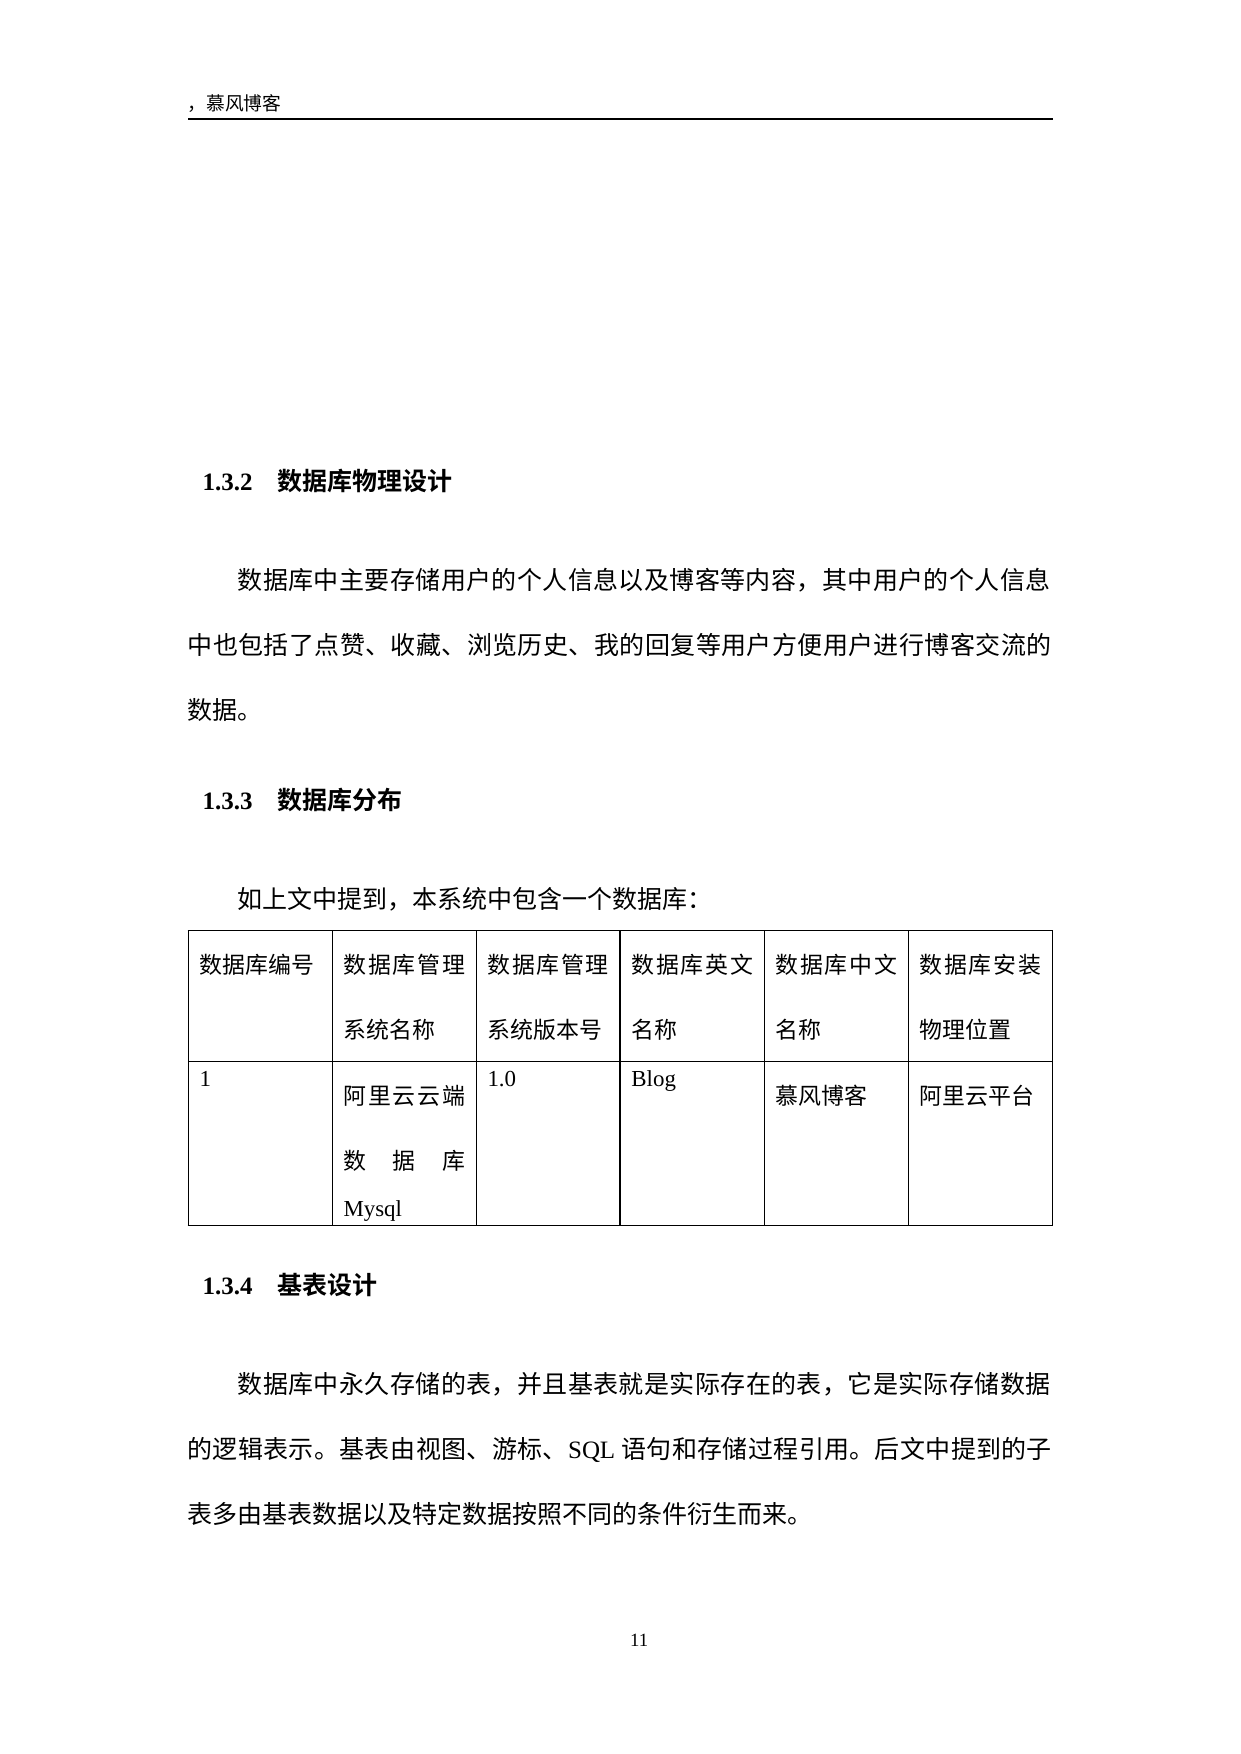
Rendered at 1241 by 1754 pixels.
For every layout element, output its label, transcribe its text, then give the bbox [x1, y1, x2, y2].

table_header 数据库编号 [189, 931, 332, 1061]
text 如上文中提到，本系统中包含一个数据库： [187, 865, 1053, 930]
table_cell 阿里云平台 [909, 1062, 1052, 1225]
table_header 数据库管理系统版本号 [477, 931, 619, 1061]
table_cell Blog [621, 1062, 764, 1225]
subtitle 基表设计 [202, 1251, 1053, 1316]
table_header 数据库英文名称 [621, 931, 764, 1061]
subtitle 数据库物理设计 [202, 447, 1053, 512]
subtitle 数据库分布 [202, 766, 1053, 831]
table_header 数据库中文名称 [765, 931, 908, 1061]
table_cell 慕风博客 [765, 1062, 908, 1225]
table_header 数据库管理系统名称 [333, 931, 476, 1061]
table_cell 阿里云云端数据库Mysql [333, 1062, 476, 1225]
table_header 数据库安装物理位置 [909, 931, 1052, 1061]
table_cell 1 [189, 1062, 332, 1225]
text 数据库中永久存储的表，并且基表就是实际存在的表，它是实际存储数据的逻辑表示。基表由视图、游标、SQL 语句和存储过程引用。后文中提到的子表多由基表数据以及特定数据按照不同的条件衍生而来。 [187, 1350, 1053, 1545]
table_cell 1.0 [477, 1062, 619, 1225]
text 数据库中主要存储用户的个人信息以及博客等内容，其中用户的个人信息中也包括了点赞、收藏、浏览历史、我的回复等用户方便用户进行博客交流的数据。 [187, 546, 1053, 741]
